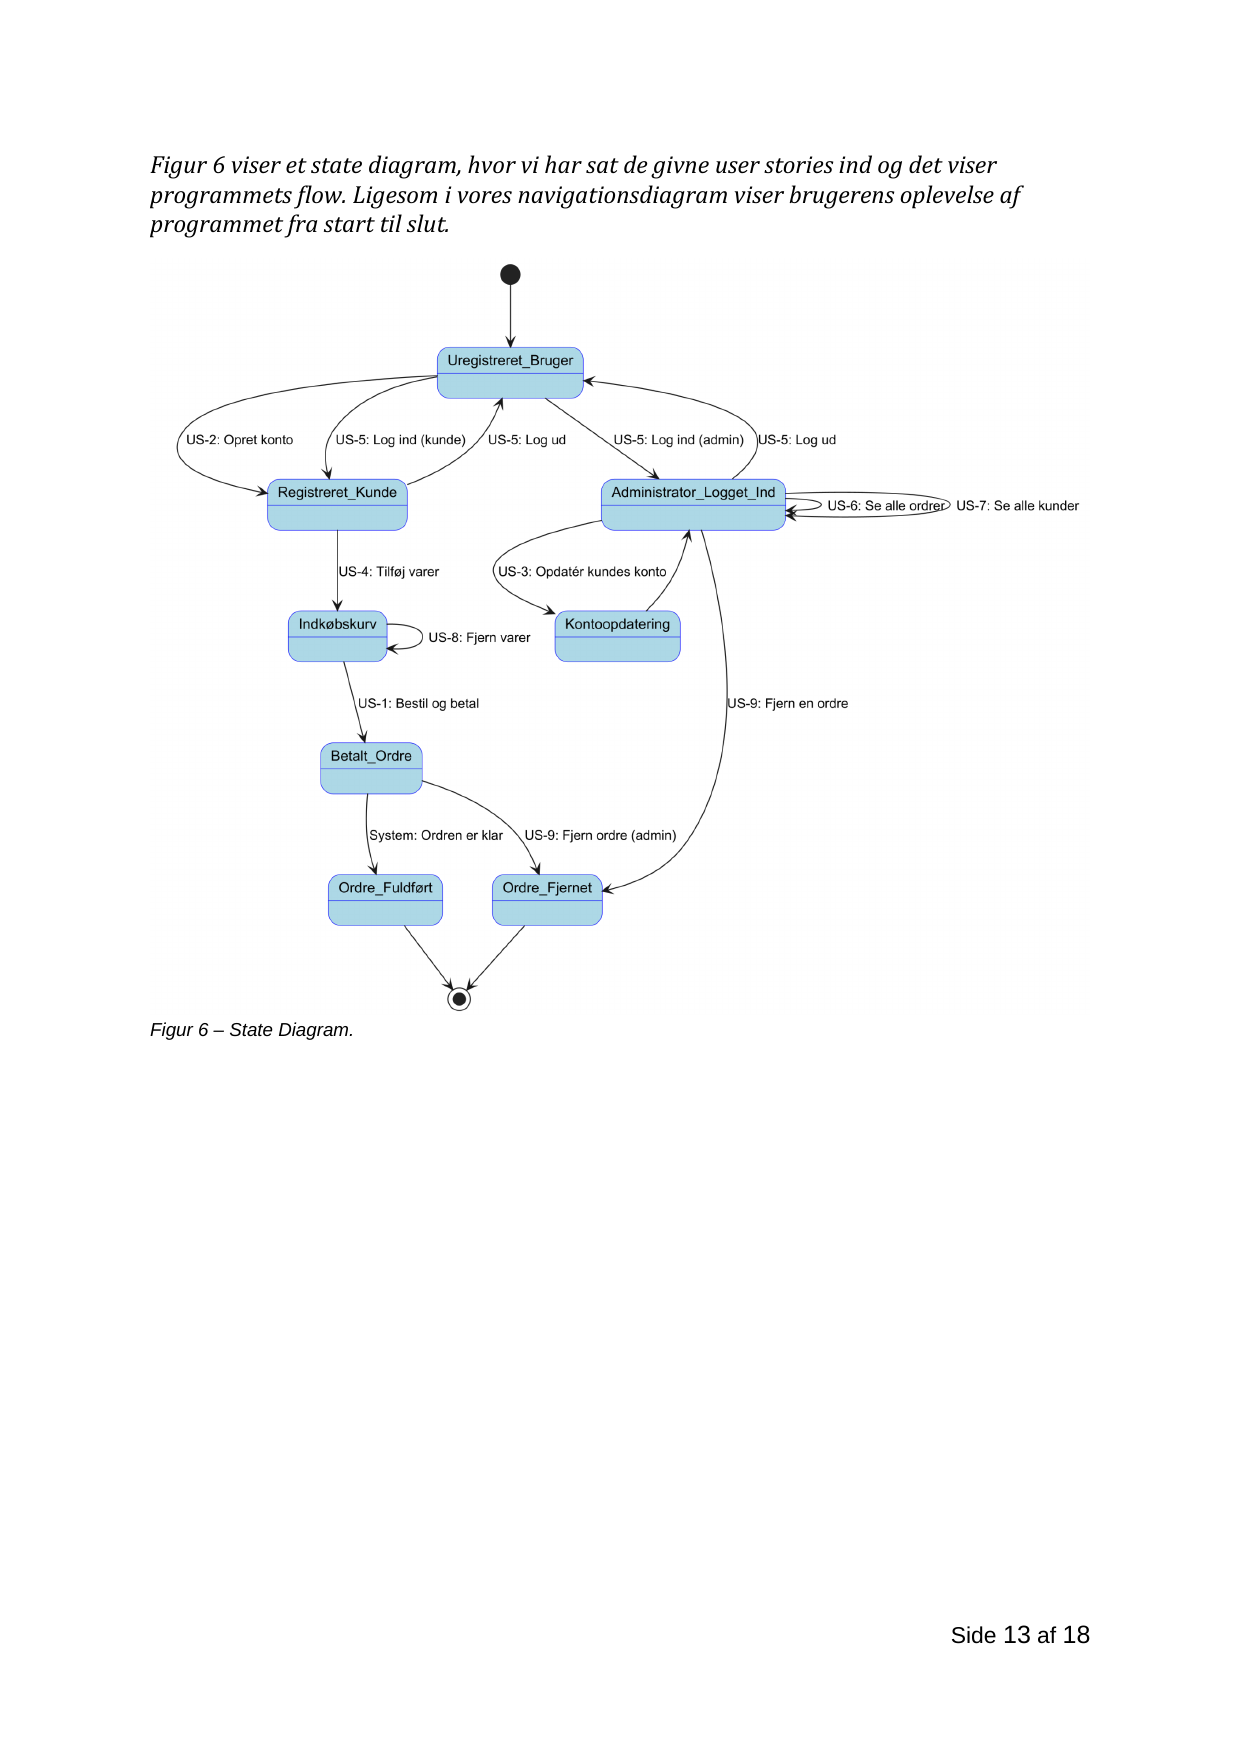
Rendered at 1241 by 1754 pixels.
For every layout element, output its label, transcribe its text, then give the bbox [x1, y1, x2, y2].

text Figur 6 viser et state diagram, hvor vi har sat de givne user stories ind og det viser programmets flow. Ligesom i vores navigationsdiagram viser brugerens oplevelse af programmet fra start til slut. [150, 150, 1090, 238]
picture [150, 258, 1091, 1015]
text Figur 6 – State Diagram. [150, 1019, 1090, 1040]
